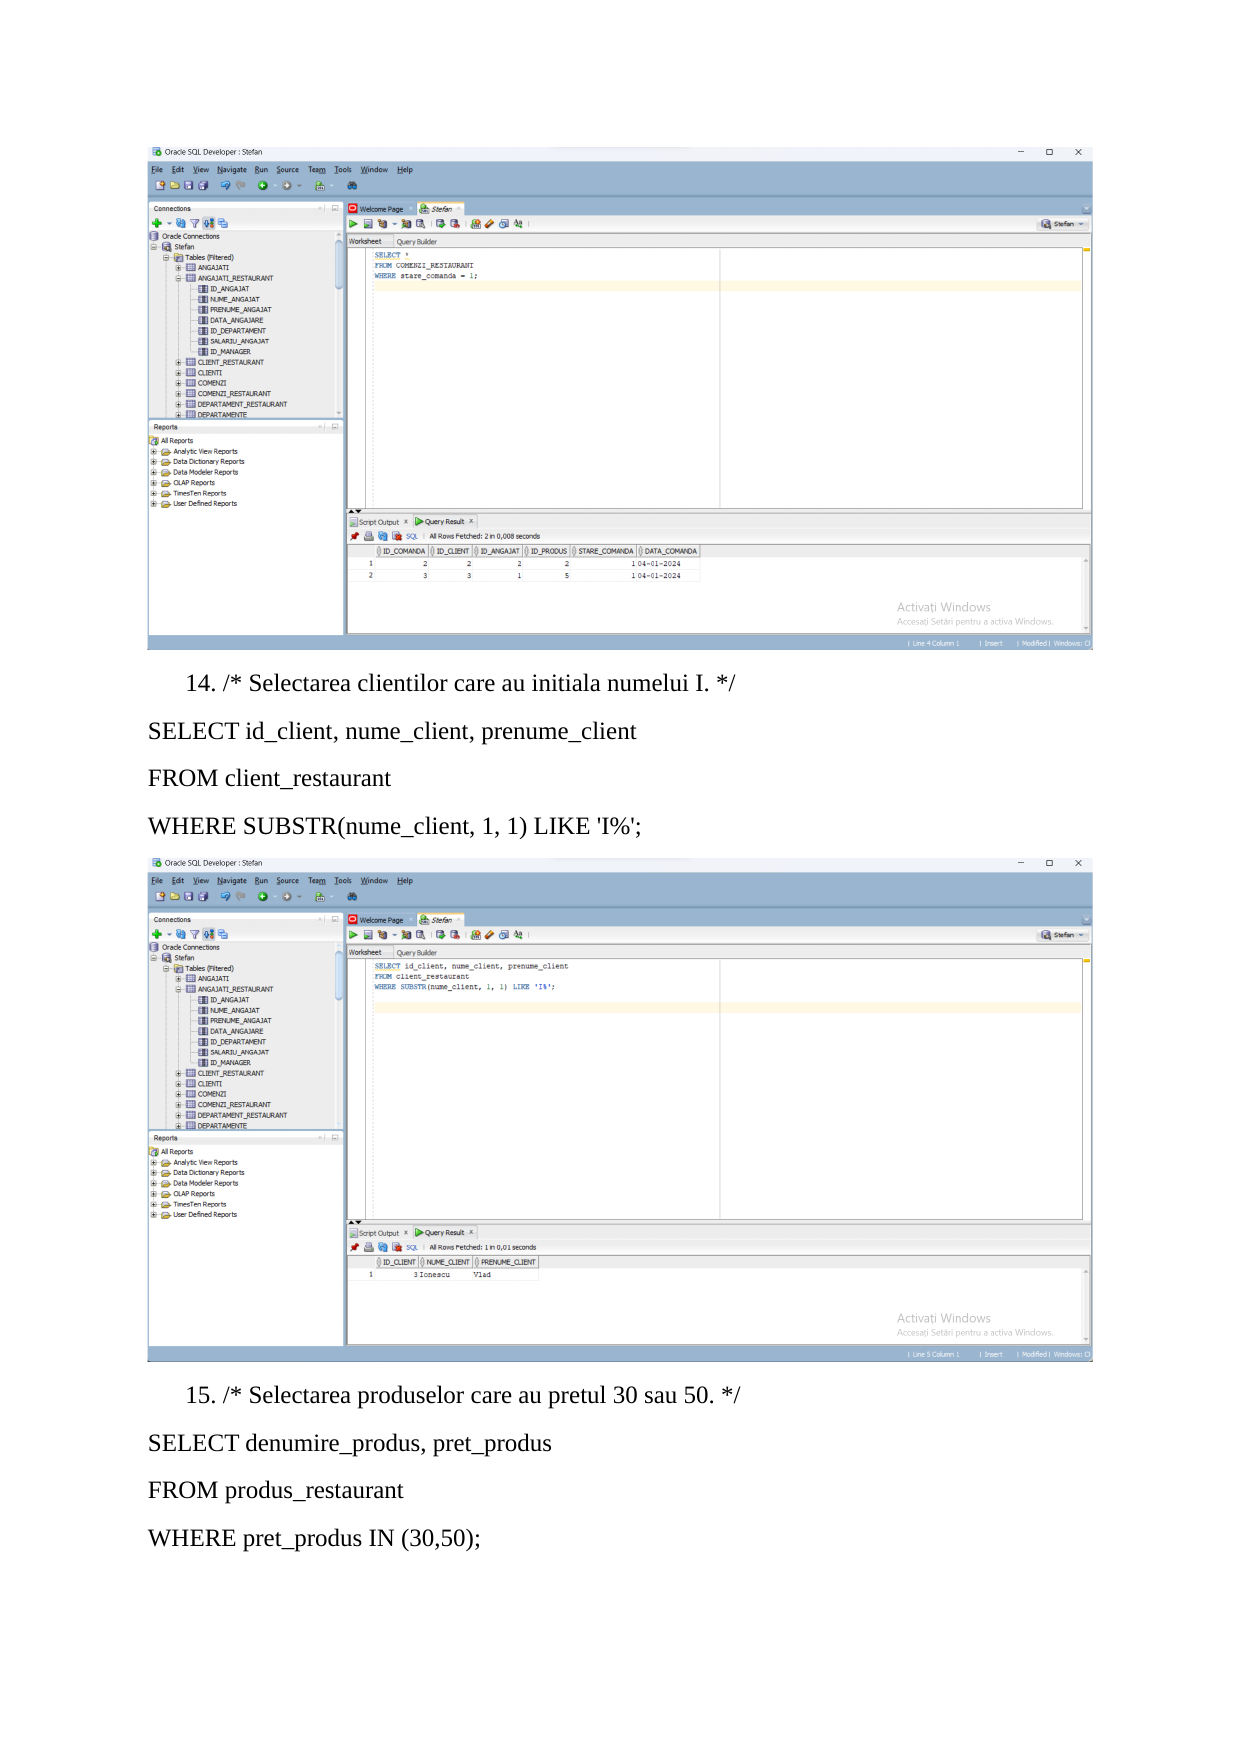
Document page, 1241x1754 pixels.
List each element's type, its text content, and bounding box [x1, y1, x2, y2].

list /* Selectarea clientilor care au initiala numelui I. */ [185, 668, 1093, 697]
list /* Selectarea produselor care au pretul 30 sau 50. */ [185, 1380, 1093, 1409]
picture [147, 858, 1093, 1362]
text SELECT id_client, nume_client, prenume_client [148, 716, 1093, 744]
picture [147, 147, 1093, 650]
text FROM produs_restaurant [148, 1476, 1093, 1504]
text FROM client_restaurant [148, 763, 1093, 792]
text WHERE SUBSTR(nume_client, 1, 1) LIKE 'I%'; [148, 811, 1093, 840]
text WHERE pret_produs IN (30,50); [148, 1523, 1093, 1552]
text SELECT denumire_produs, pret_produs [148, 1428, 1093, 1457]
